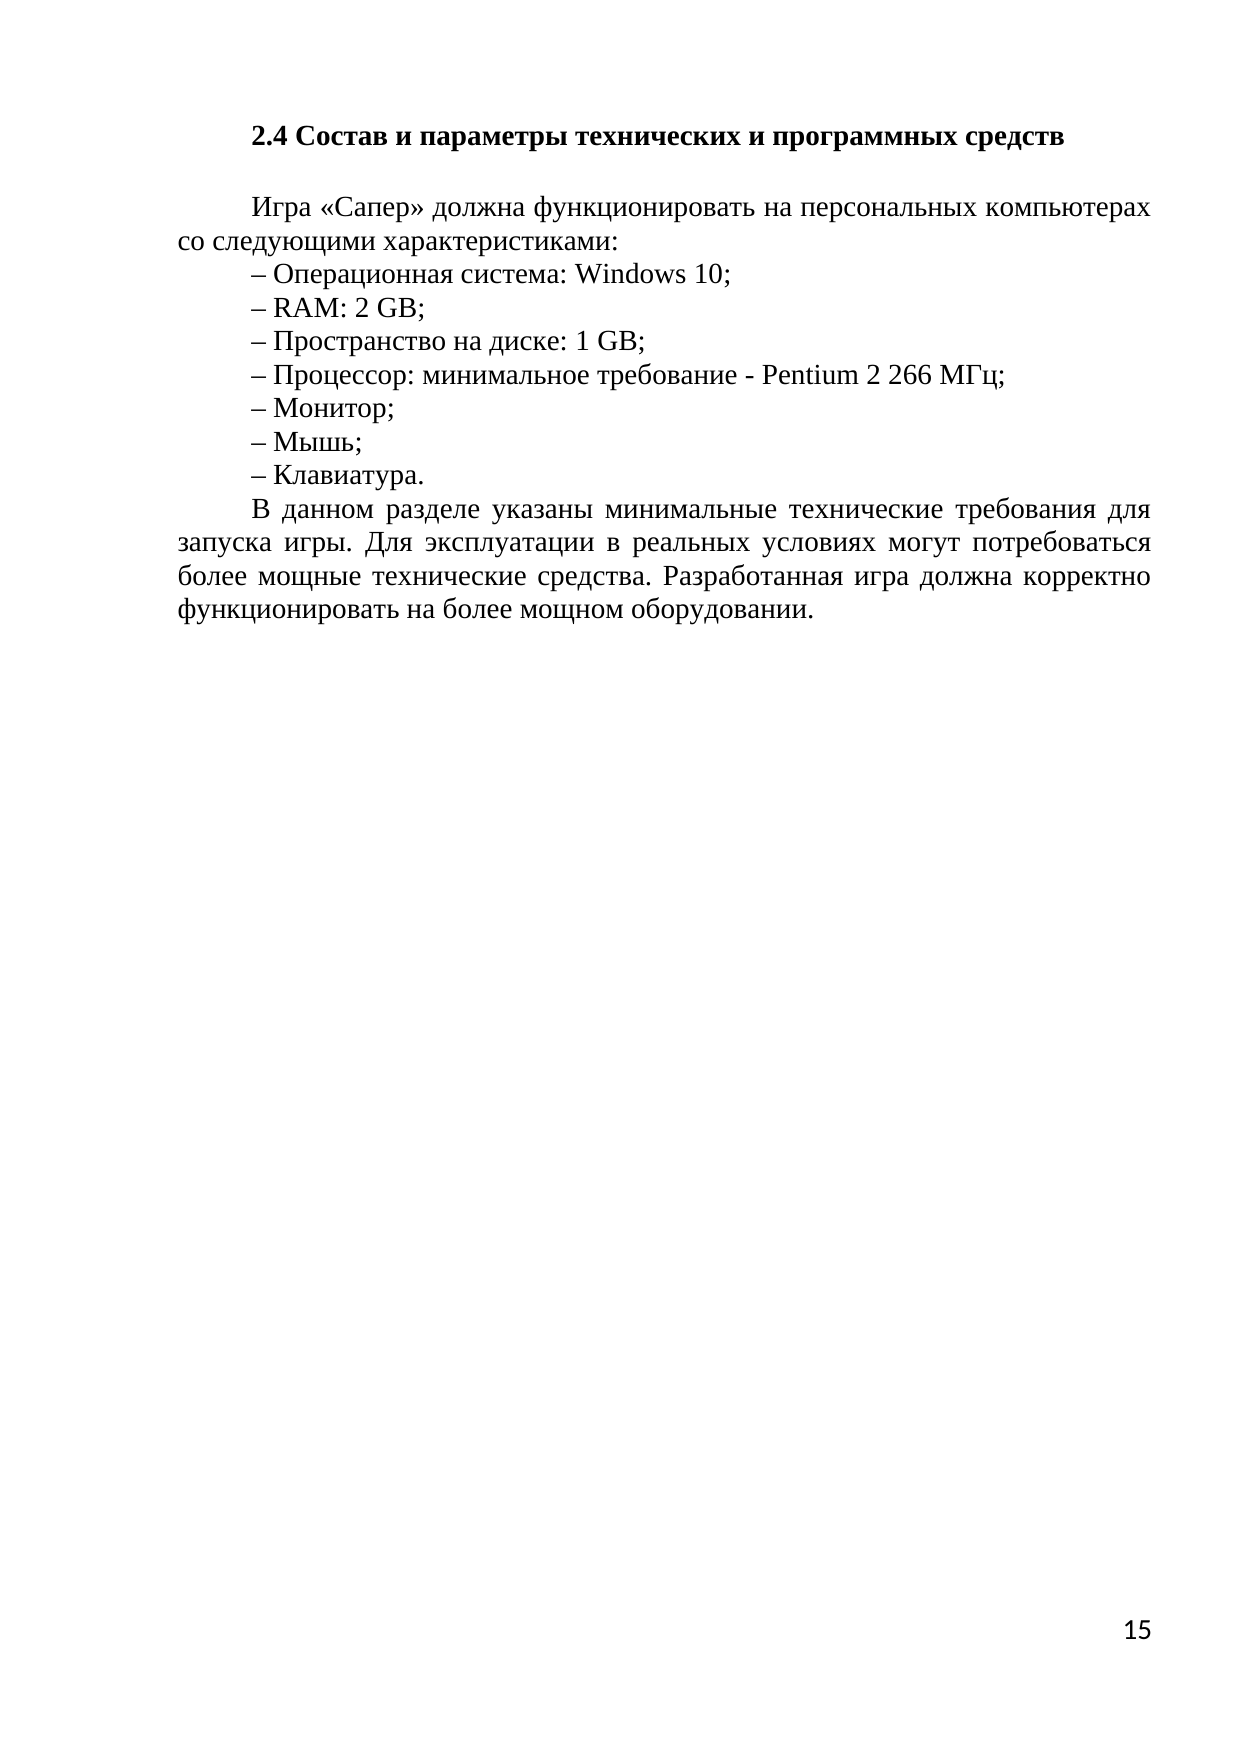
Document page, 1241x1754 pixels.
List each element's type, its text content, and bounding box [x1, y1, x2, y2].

subtitle Состав и параметры технических и программных средств [251, 118, 1152, 152]
list Клавиатура. [177, 457, 1152, 491]
list Монитор; [177, 390, 1152, 424]
list RAM: 2 GB; [177, 290, 1152, 323]
list Процессор: минимальное требование - Pentium 2 266 МГц; [177, 357, 1152, 390]
text В данном разделе указаны минимальные технические требования для запуска игры. Для эксплуатации в реальных условиях могут потребоваться более мощные технические средства. Разработанная игра должна корректно функционировать на более мощном оборудовании. [177, 491, 1152, 625]
list Мышь; [177, 424, 1152, 457]
list Пространство на диске: 1 GB; [177, 323, 1152, 357]
text Игра «Сапер» должна функционировать на персональных компьютерах со следующими характеристиками: [177, 189, 1152, 256]
list Операционная система: Windows 10; [177, 256, 1152, 290]
